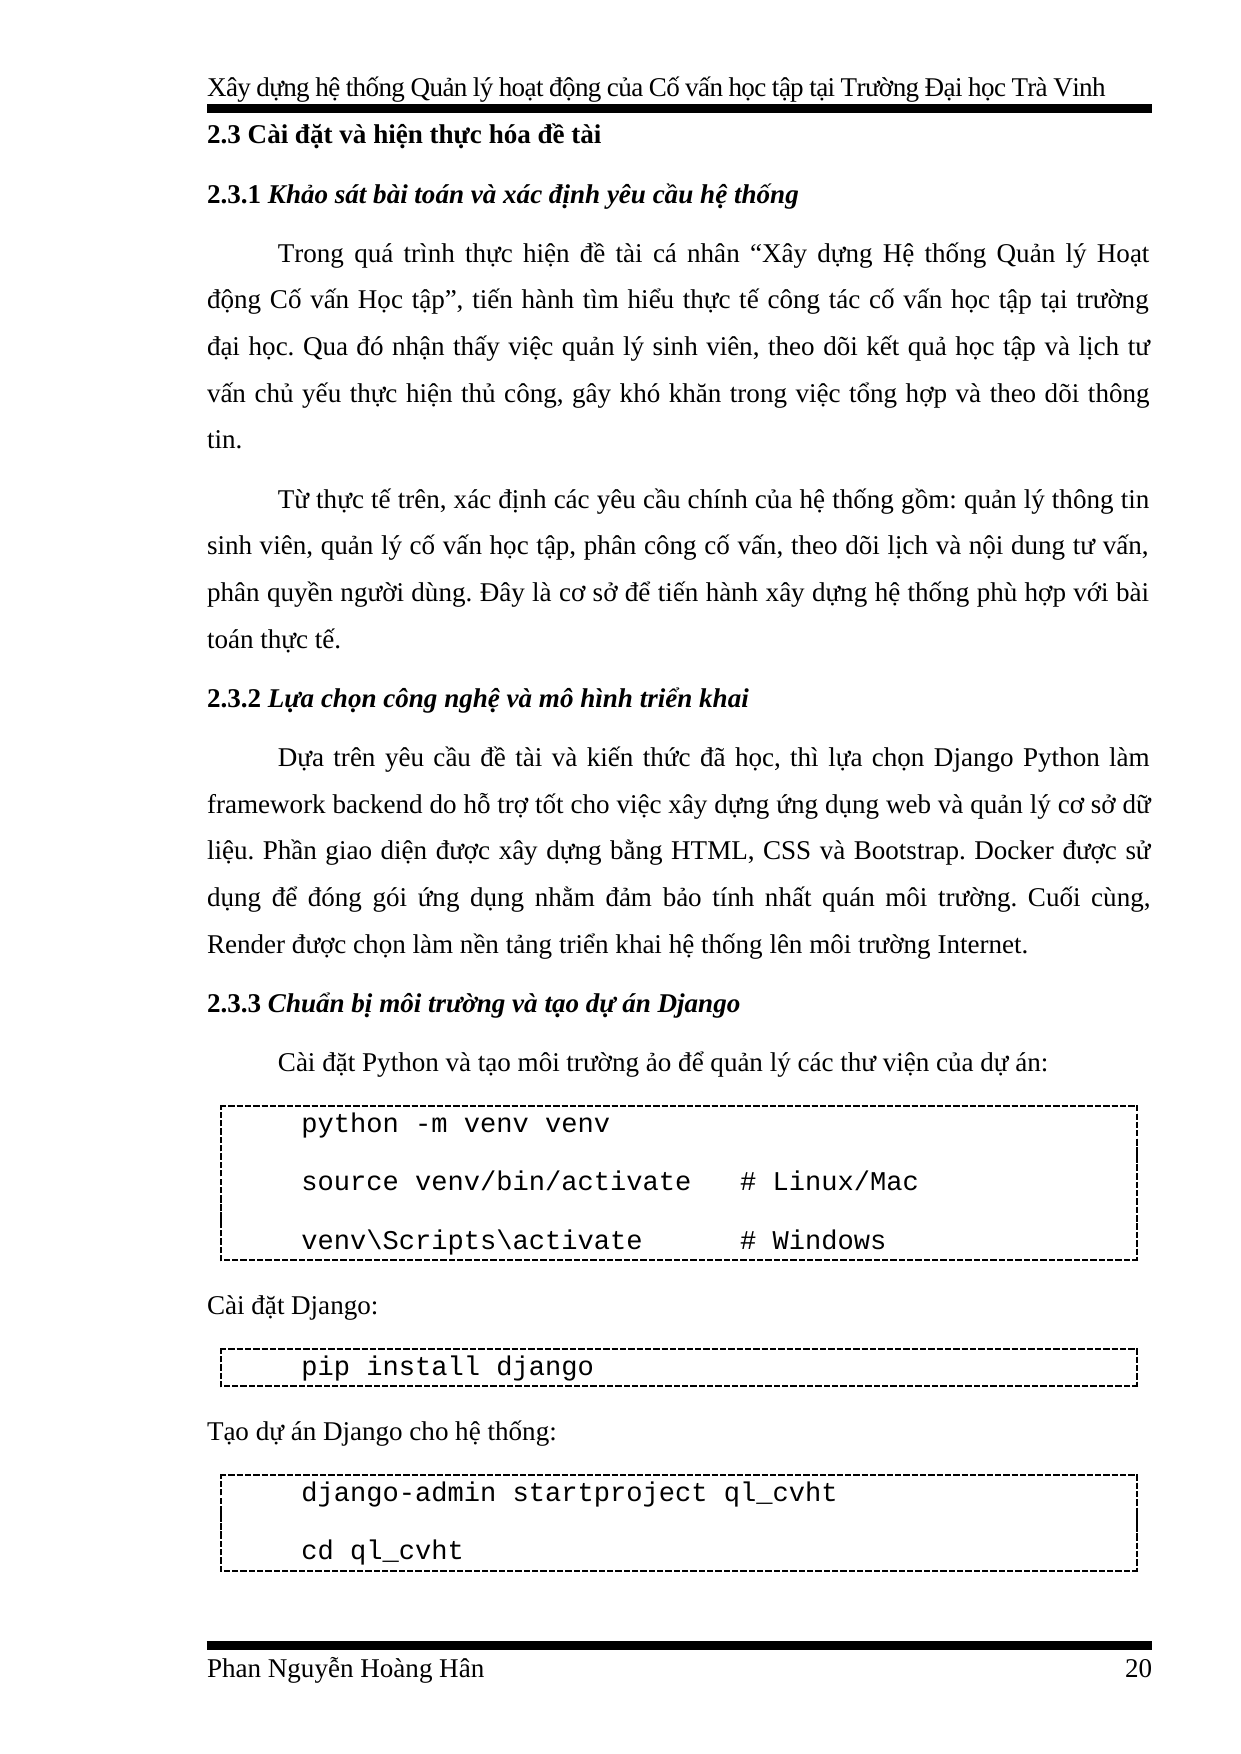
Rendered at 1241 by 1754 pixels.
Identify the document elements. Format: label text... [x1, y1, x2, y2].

text venv\Scripts\activate # Windows [220, 1222, 1138, 1261]
text source venv/bin/activate # Linux/Mac [220, 1164, 1138, 1199]
text pip install django [220, 1348, 1138, 1387]
text Trong quá trình thực hiện đề tài cá nhân “Xây dựng Hệ thống Quản lý Hoạt động Cố vấn Học tập”, tiến hành tìm hiểu thực tế công tác cố vấn học tập tại trường đại học. Qua đó nhận thấy việc quản lý sinh viên, theo dõi kết quả học tập và lịch tư vấn chủ yếu thực hiện thủ công, gây khó khăn trong việc tổng hợp và theo dõi thông tin. [207, 237, 1152, 455]
text Dựa trên yêu cầu đề tài và kiến thức đã học, thì lựa chọn Django Python làm framework backend do hỗ trợ tốt cho việc xây dựng ứng dụng web và quản lý cơ sở dữ liệu. Phần giao diện được xây dựng bằng HTML, CSS và Bootstrap. Docker được sử dụng để đóng gói ứng dụng nhằm đảm bảo tính nhất quán môi trường. Cuối cùng, Render được chọn làm nền tảng triển khai hệ thống lên môi trường Internet. [207, 741, 1152, 959]
text python -m venv venv [220, 1105, 1138, 1140]
text django-admin startproject ql_cvht [220, 1474, 1138, 1509]
subtitle Chuẩn bị môi trường và tạo dự án Django [207, 987, 1152, 1018]
text cd ql_cvht [220, 1533, 1138, 1572]
subtitle Khảo sát bài toán và xác định yêu cầu hệ thống [207, 178, 1152, 209]
subtitle Lựa chọn công nghệ và mô hình triển khai [207, 682, 1152, 713]
text Từ thực tế trên, xác định các yêu cầu chính của hệ thống gồm: quản lý thông tin sinh viên, quản lý cố vấn học tập, phân công cố vấn, theo dõi lịch và nội dung tư vấn, phân quyền người dùng. Đây là cơ sở để tiến hành xây dựng hệ thống phù hợp với bài toán thực tế. [207, 483, 1152, 654]
text Cài đặt Django: [207, 1289, 1152, 1320]
subtitle Cài đặt và hiện thực hóa đề tài [207, 118, 1152, 150]
text Tạo dự án Django cho hệ thống: [207, 1415, 1152, 1446]
text Cài đặt Python và tạo môi trường ảo để quản lý các thư viện của dự án: [207, 1046, 1152, 1077]
